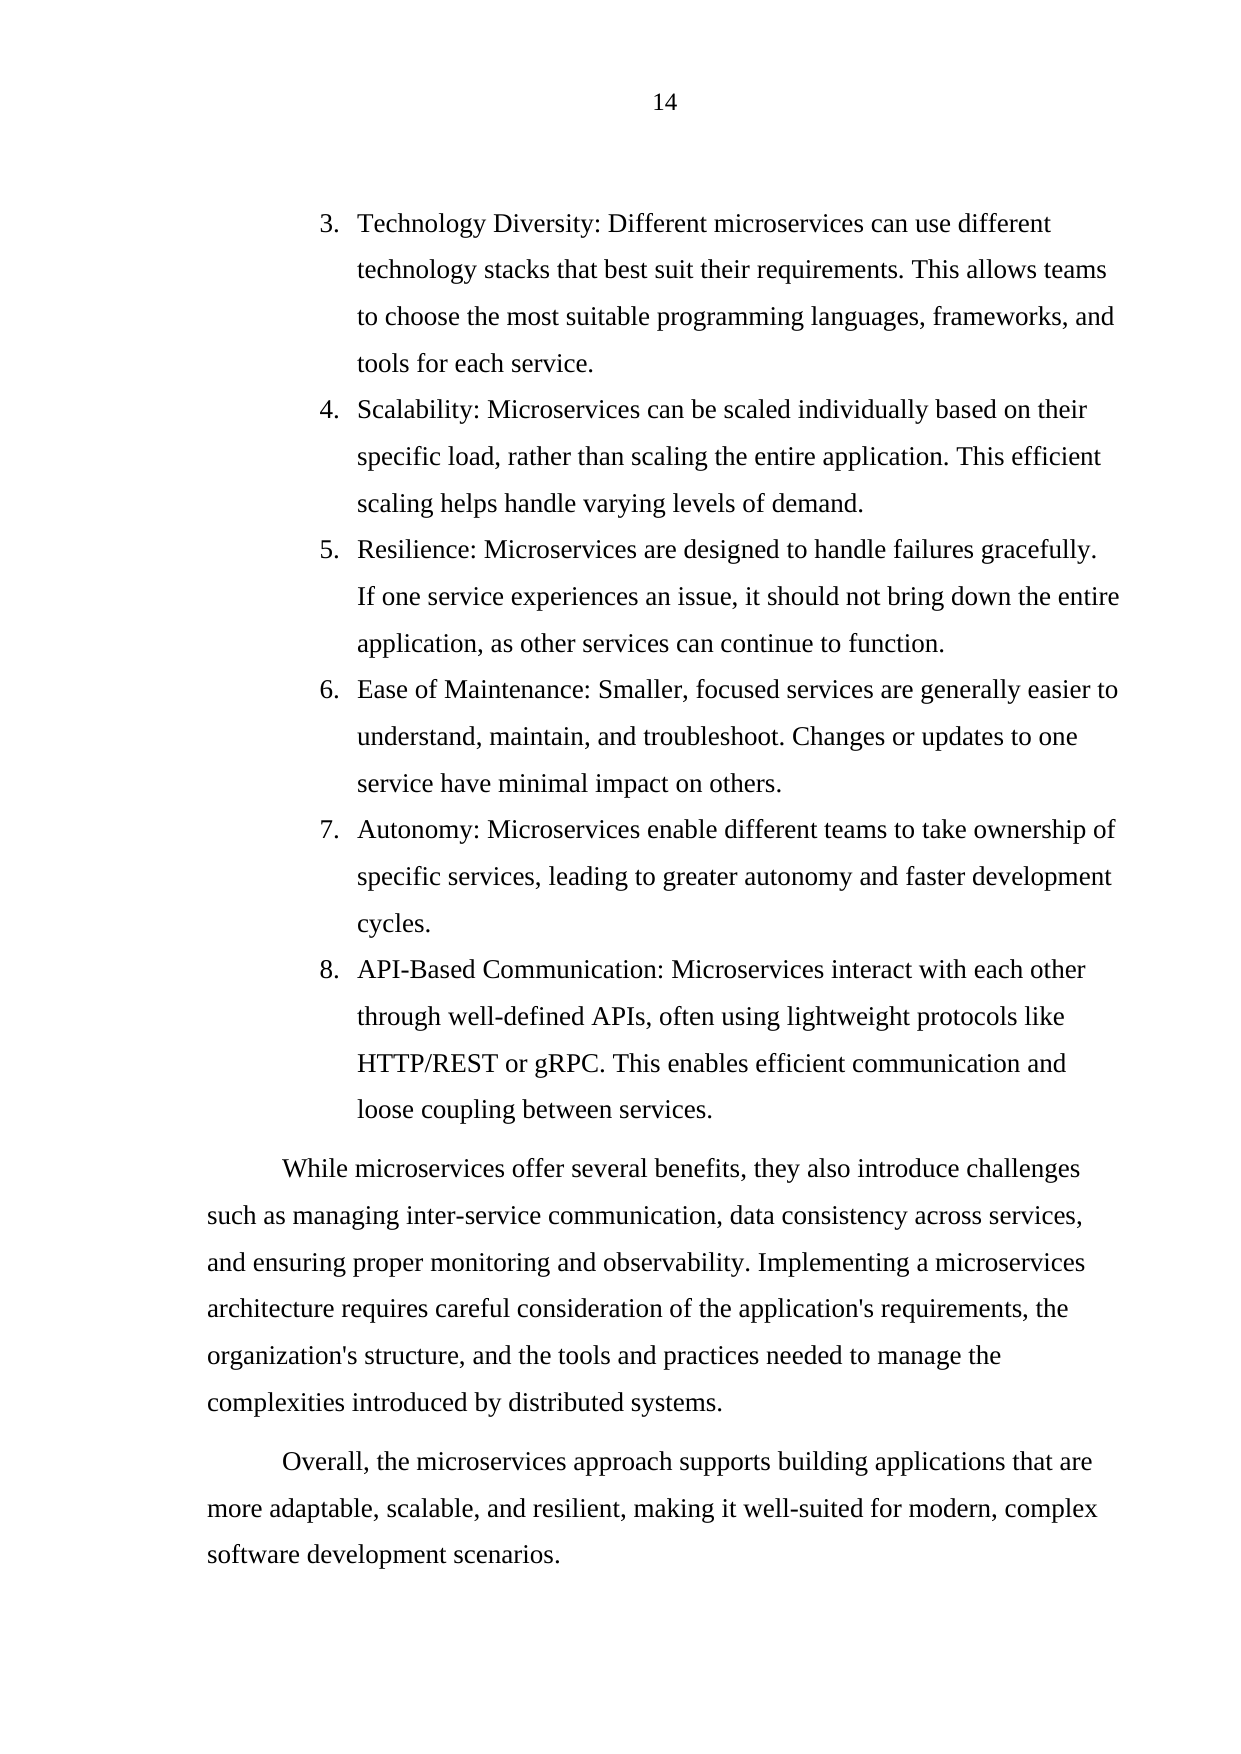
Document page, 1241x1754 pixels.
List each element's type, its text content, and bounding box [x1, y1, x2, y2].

text Overall, the microservices approach supports building applications that are more adaptable, scalable, and resilient, making it well-suited for modern, complex software development scenarios. [207, 1445, 1122, 1569]
list API-Based Communication: Microservices interact with each other through well-defined APIs, often using lightweight protocols like HTTP/REST or gRPC. This enables efficient communication and loose coupling between services. [319, 953, 1122, 1124]
list Scalability: Microservices can be scaled individually based on their specific load, rather than scaling the entire application. This efficient scaling helps handle varying levels of demand. [319, 393, 1122, 518]
text While microservices offer several benefits, they also introduce challenges such as managing inter-service communication, data consistency across services, and ensuring proper monitoring and observability. Implementing a microservices architecture requires careful consideration of the application's requirements, the organization's structure, and the tools and practices needed to manage the complexities introduced by distributed systems. [207, 1153, 1122, 1417]
list Autonomy: Microservices enable different teams to take ownership of specific services, leading to greater autonomy and faster development cycles. [319, 813, 1122, 938]
list Resilience: Microservices are designed to handle failures gracefully. If one service experiences an issue, it should not bring down the entire application, as other services can continue to function. [319, 533, 1122, 658]
list Ease of Maintenance: Smaller, focused services are generally easier to understand, maintain, and troubleshoot. Changes or updates to one service have minimal impact on others. [319, 673, 1122, 798]
list Technology Diversity: Different microservices can use different technology stacks that best suit their requirements. This allows teams to choose the most suitable programming languages, frameworks, and tools for each service. [319, 207, 1122, 378]
